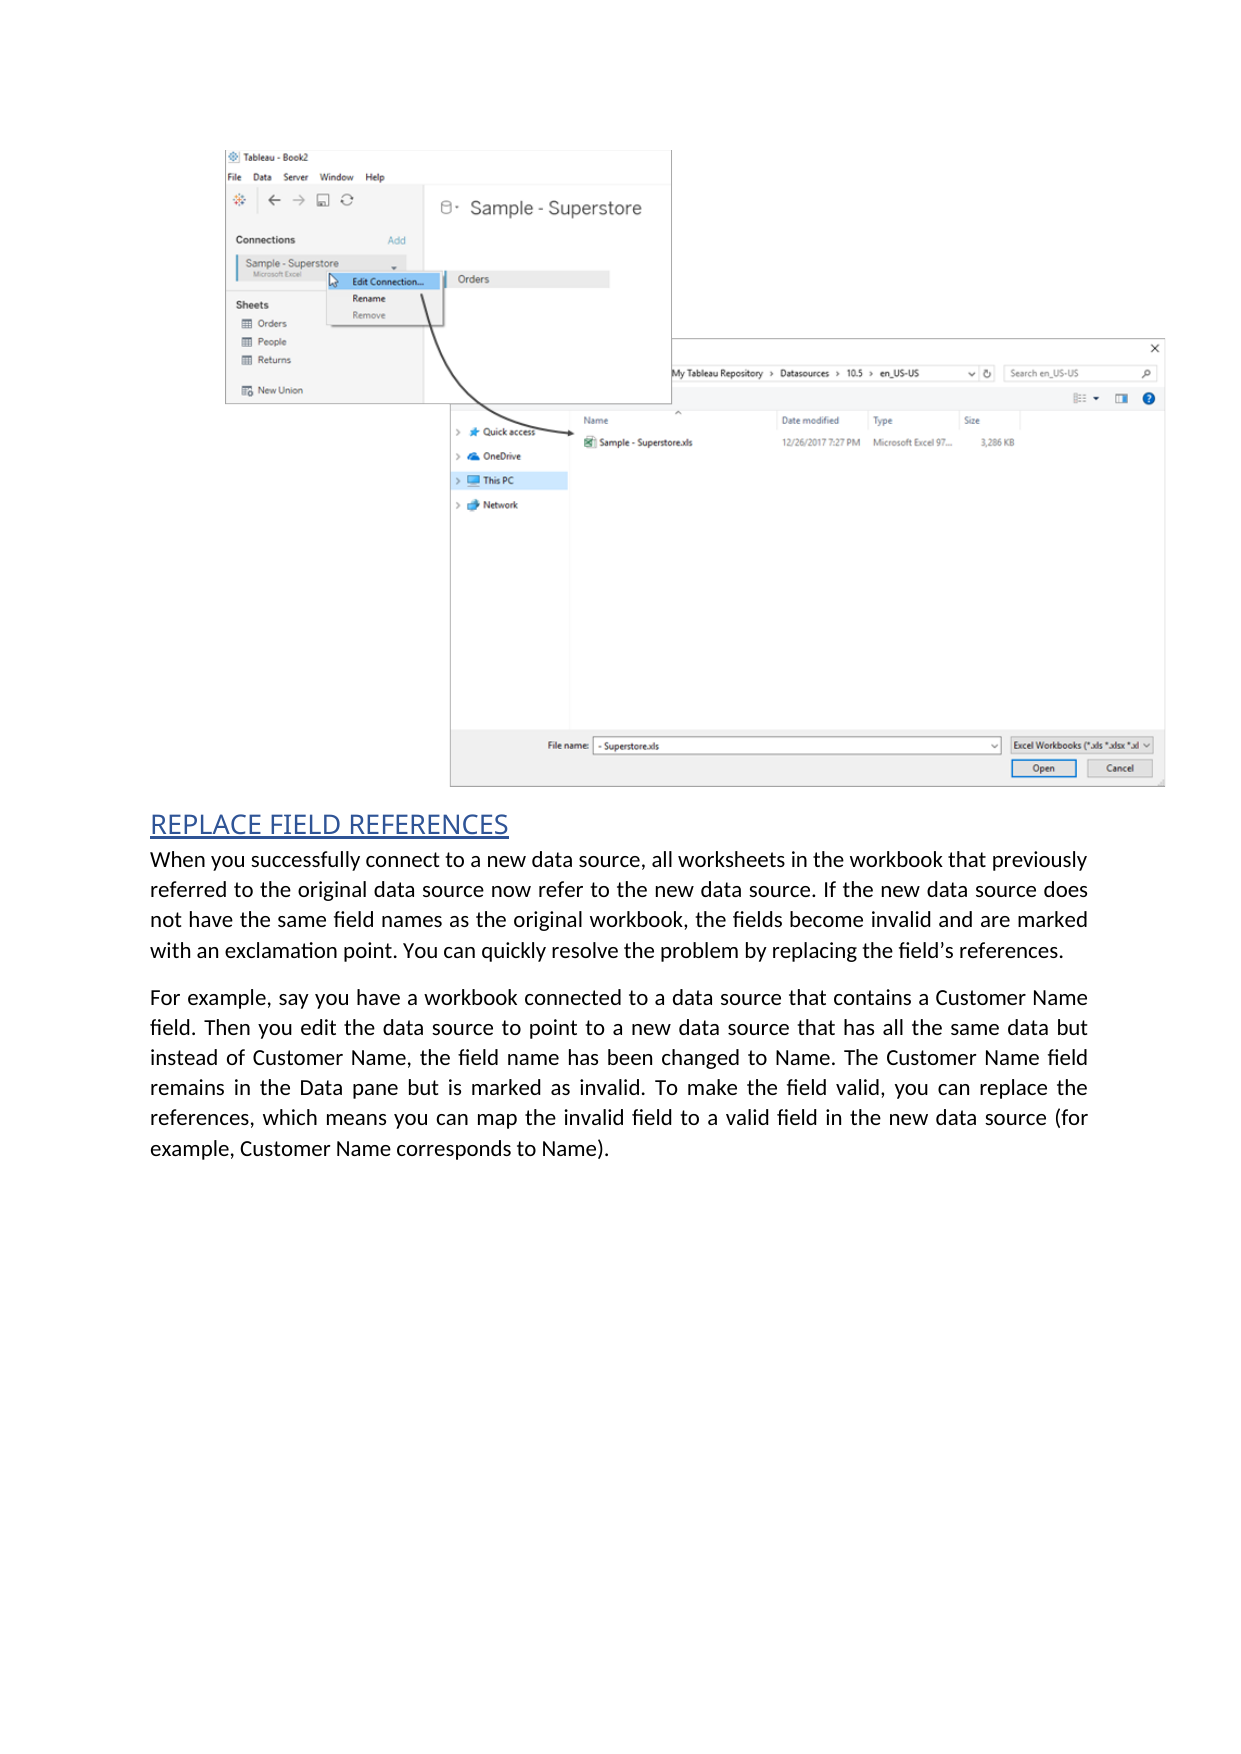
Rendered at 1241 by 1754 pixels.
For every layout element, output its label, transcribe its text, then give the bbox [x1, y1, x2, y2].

text For example, say you have a workbook connected to a data source that contains a Customer Name field. Then you edit the data source to point to a new data source that has all the same data but instead of Customer Name, the field name has been changed to Name. The Customer Name field remains in the Data pane but is marked as invalid. To make the field valid, you can replace the references, which means you can map the invalid field to a valid field in the new data source (for example, Customer Name corresponds to Name). [150, 983, 1090, 1162]
text When you successfully connect to a new data source, all worksheets in the workbook that previously referred to the original data source now refer to the new data source. If the new data source does not have the same field names as the original workbook, the fields become invalid and are marked with an exclamation point. You can quickly resolve the problem by replacing the field’s references. [150, 845, 1090, 964]
subtitle REPLACE FIELD REFERENCES [150, 805, 1090, 842]
picture [225, 150, 1166, 787]
